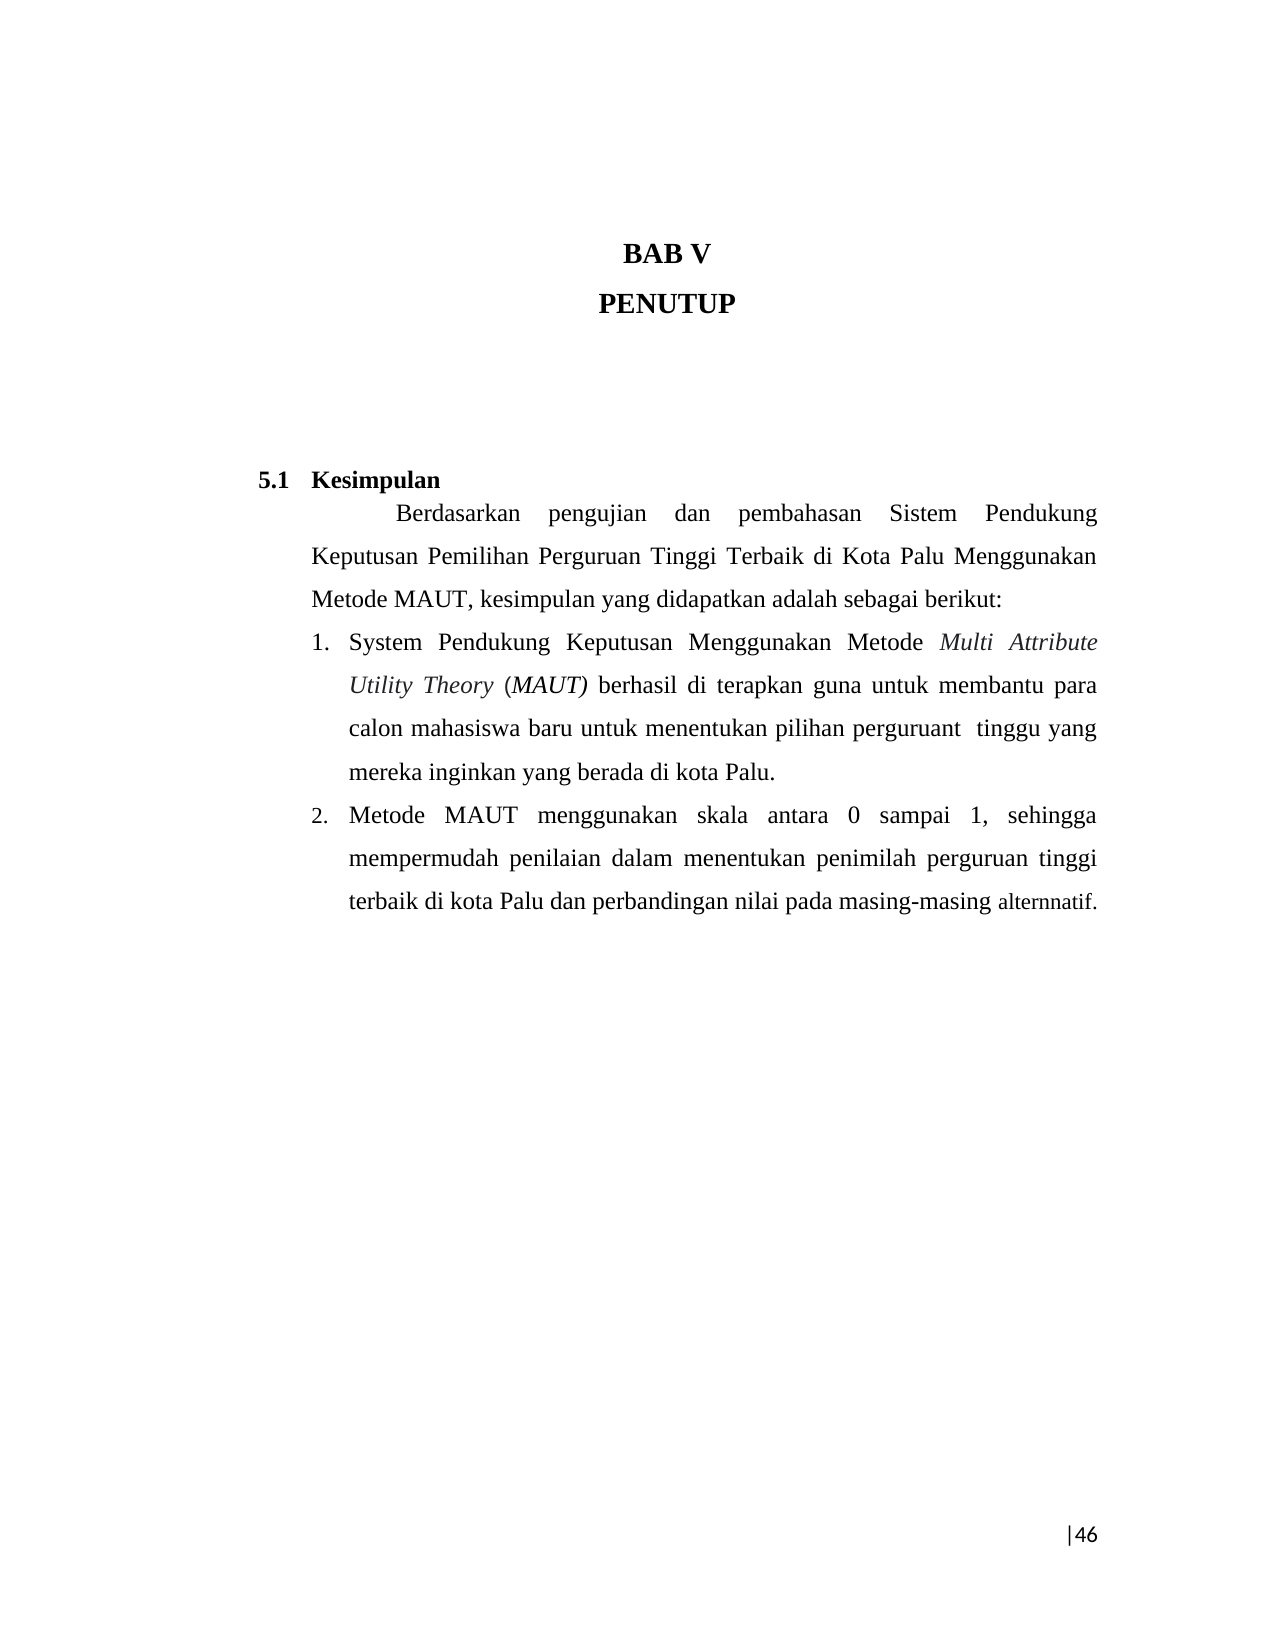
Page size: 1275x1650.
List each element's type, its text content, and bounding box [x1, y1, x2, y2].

text PENUTUP [236, 287, 1098, 320]
text BAB V [236, 236, 1098, 270]
list Berdasarkan pengujian dan pembahasan Sistem Pendukung Keputusan Pemilihan Perguruan Tinggi Terbaik di Kota Palu Menggunakan Metode MAUT, kesimpulan yang didapatkan adalah sebagai berikut: [311, 498, 1098, 613]
list Metode MAUT menggunakan skala antara 0 sampai 1, sehingga mempermudah penilaian dalam menentukan penimilah perguruan tinggi terbaik di kota Palu dan perbandingan nilai pada masing-masing alternnatif. [311, 800, 1098, 915]
list Kesimpulan [274, 465, 1098, 493]
list System Pendukung Keputusan Menggunakan Metode Multi Attribute Utility Theory (MAUT) berhasil di terapkan guna untuk membantu para calon mahasiswa baru untuk menentukan pilihan perguruant tinggu yang mereka inginkan yang berada di kota Palu. [311, 627, 1098, 785]
